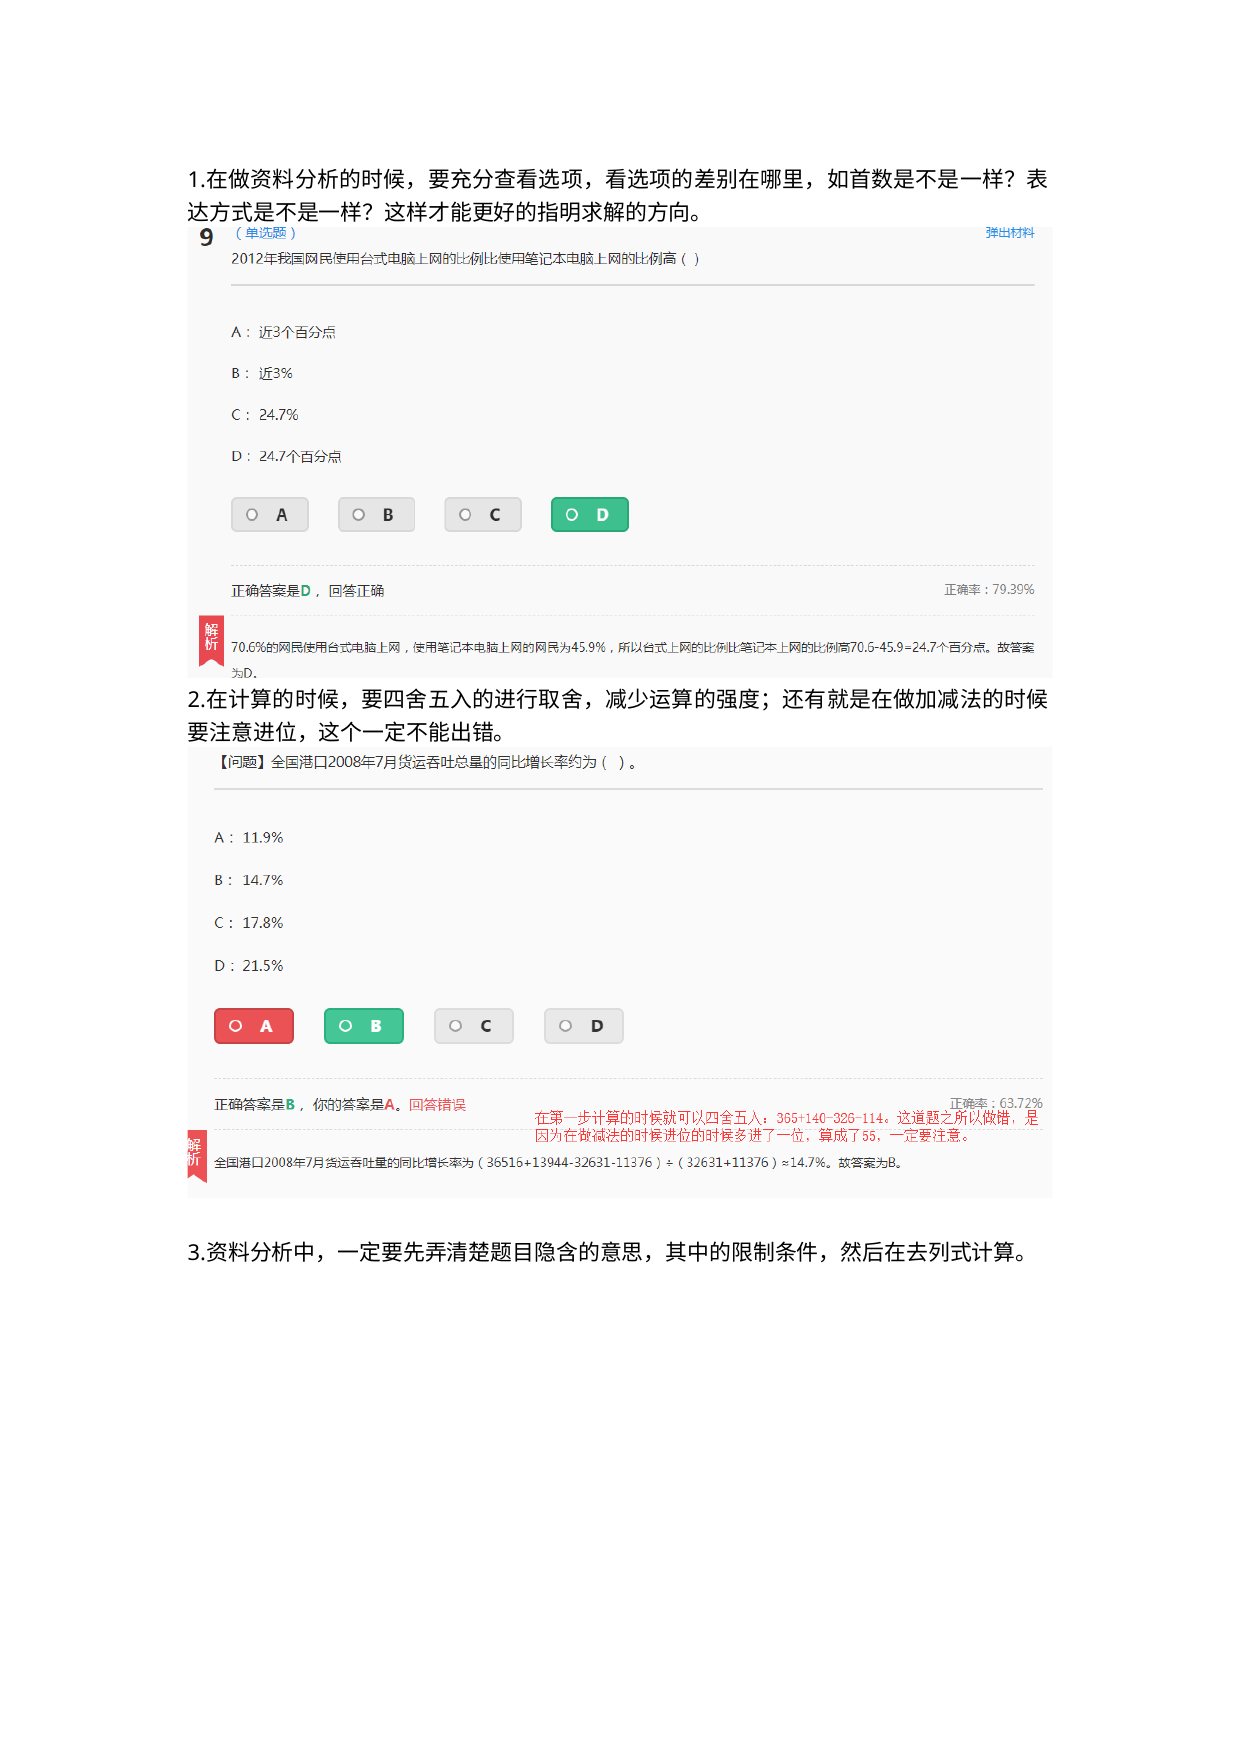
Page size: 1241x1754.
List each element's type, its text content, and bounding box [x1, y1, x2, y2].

picture [187, 747, 1053, 1198]
text 2.在计算的时候，要四舍五入的进行取舍，减少运算的强度；还有就是在做加减法的时候要注意进位，这个一定不能出错。 [187, 682, 1053, 747]
text 3.资料分析中，一定要先弄清楚题目隐含的意思，其中的限制条件，然后在去列式计算。 [187, 1234, 1053, 1267]
text 1.在做资料分析的时候，要充分查看选项，看选项的差别在哪里，如首数是不是一样？表达方式是不是一样？这样才能更好的指明求解的方向。 [187, 162, 1053, 227]
picture [187, 227, 1053, 678]
